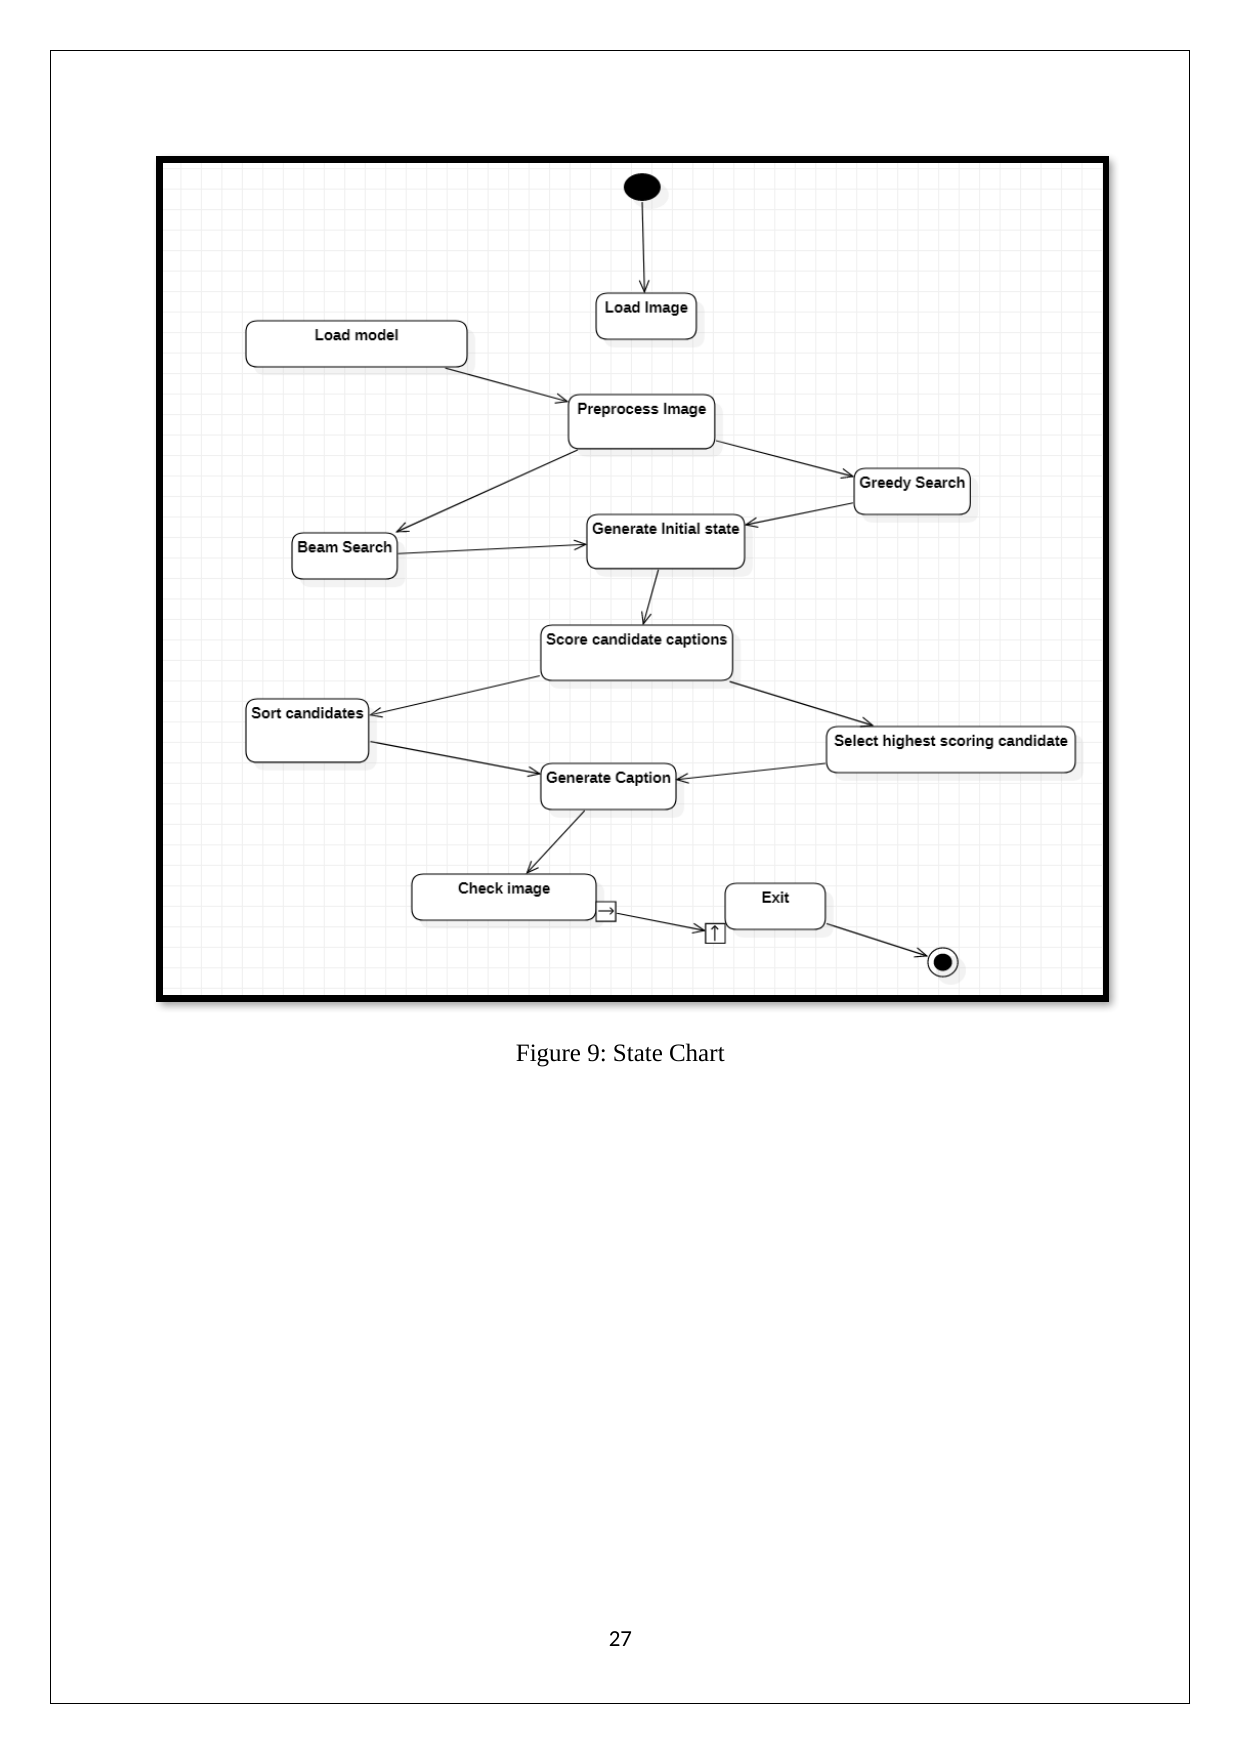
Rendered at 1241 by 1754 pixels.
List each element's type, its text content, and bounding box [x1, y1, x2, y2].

text Figure 9: State Chart [150, 1038, 1090, 1066]
picture [163, 163, 1103, 995]
